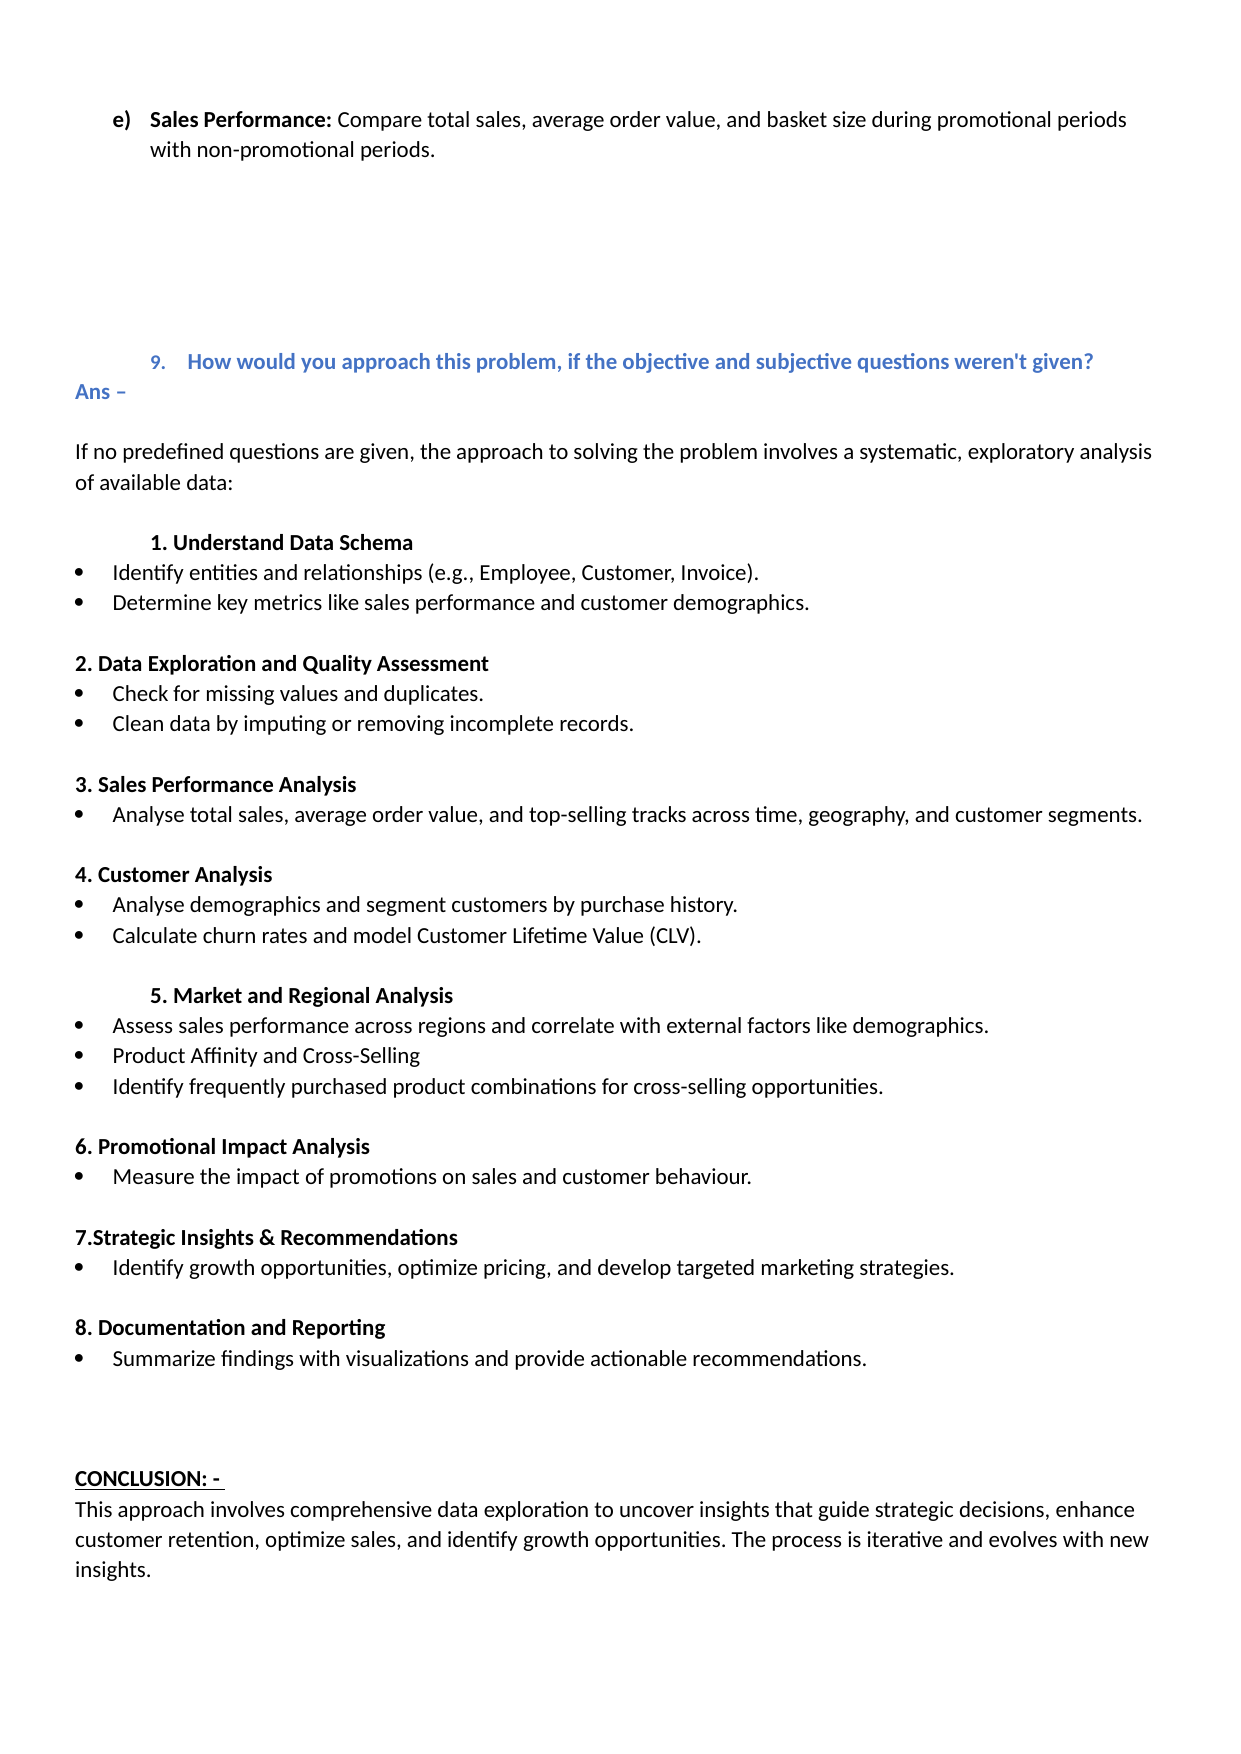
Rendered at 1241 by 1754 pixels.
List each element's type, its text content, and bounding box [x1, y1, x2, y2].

list Measure the impact of promotions on sales and customer behaviour. [75, 1162, 1165, 1191]
list Assess sales performance across regions and correlate with external factors like demographics. [75, 1011, 1165, 1039]
text Ans – [75, 377, 1165, 405]
list How would you approach this problem, if the objective and subjective questions weren't given? [150, 347, 1165, 375]
list 5. Market and Regional Analysis [75, 981, 1165, 1009]
text 6. Promotional Impact Analysis [75, 1132, 1165, 1160]
list Determine key metrics like sales performance and customer demographics. [75, 588, 1165, 617]
text If no predefined questions are given, the approach to solving the problem involves a systematic, exploratory analysis of available data: [75, 437, 1165, 496]
list Identify growth opportunities, optimize pricing, and develop targeted marketing strategies. [75, 1253, 1165, 1281]
text 8. Documentation and Reporting [75, 1313, 1165, 1342]
list Analyse demographics and segment customers by purchase history. [75, 891, 1165, 919]
list Identify entities and relationships (e.g., Employee, Customer, Invoice). [75, 558, 1165, 586]
list Calculate churn rates and model Customer Lifetime Value (CLV). [75, 921, 1165, 949]
text This approach involves comprehensive data exploration to uncover insights that guide strategic decisions, enhance customer retention, optimize sales, and identify growth opportunities. The process is iterative and evolves with new insights. [75, 1495, 1165, 1583]
list Sales Performance: Compare total sales, average order value, and basket size during promotional periods with non-promotional periods. [112, 105, 1165, 163]
list 1. Understand Data Schema [75, 528, 1165, 556]
text 2. Data Exploration and Quality Assessment [75, 649, 1165, 677]
text 3. Sales Performance Analysis [75, 770, 1165, 798]
list Analyse total sales, average order value, and top-selling tracks across time, geography, and customer segments. [75, 800, 1165, 828]
list Summarize findings with visualizations and provide actionable recommendations. [75, 1344, 1165, 1372]
list Identify frequently purchased product combinations for cross-selling opportunities. [75, 1072, 1165, 1100]
list Clean data by imputing or removing incomplete records. [75, 709, 1165, 737]
text 4. Customer Analysis [75, 860, 1165, 888]
text CONCLUSION: - [75, 1464, 1165, 1493]
list Product Affinity and Cross-Selling [75, 1042, 1165, 1070]
list Check for missing values and duplicates. [75, 679, 1165, 707]
text 7.Strategic Insights & Recommendations [75, 1223, 1165, 1251]
